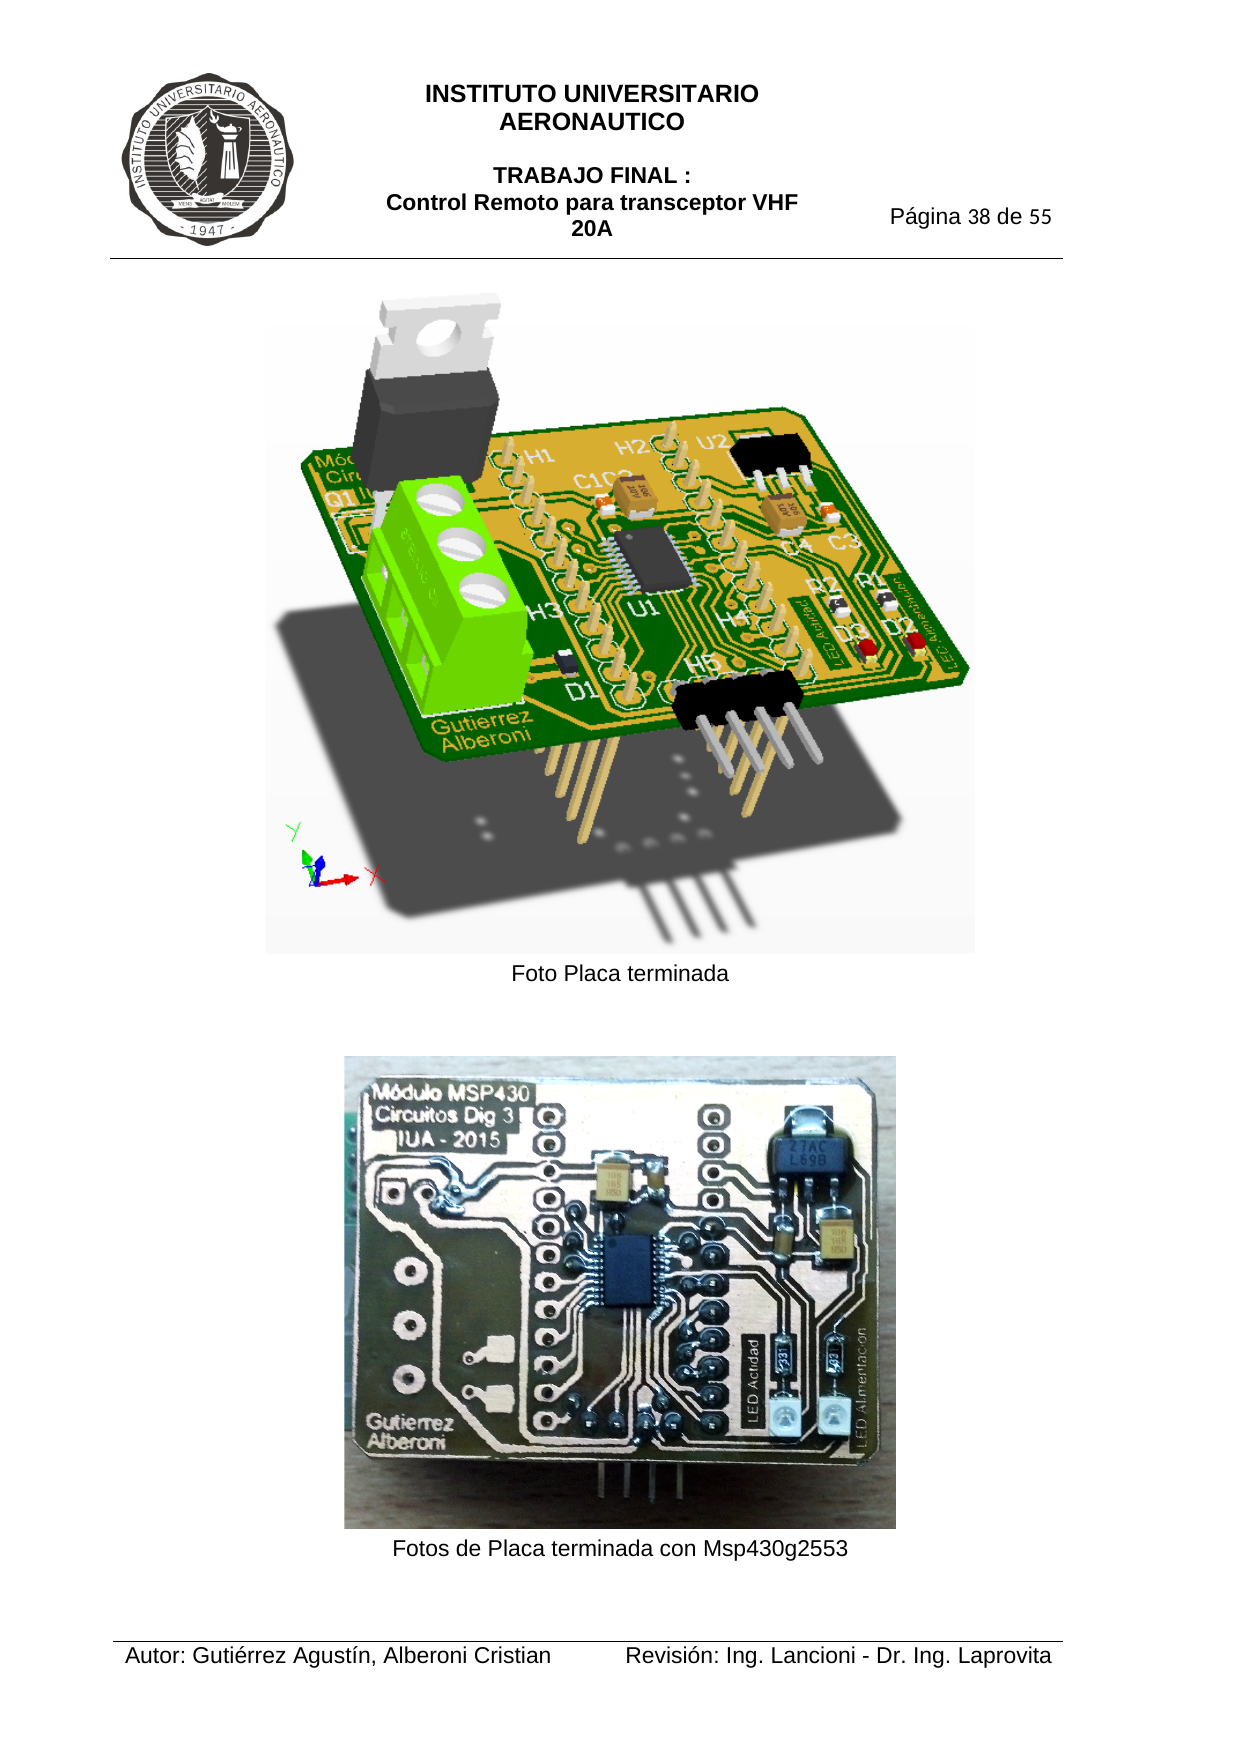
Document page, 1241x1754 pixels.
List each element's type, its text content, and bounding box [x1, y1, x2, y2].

picture [344, 1056, 896, 1529]
picture [121, 73, 294, 246]
text Foto Placa terminada [177, 960, 1063, 986]
picture [265, 287, 975, 954]
text Fotos de Placa terminada con Msp430g2553 [177, 1534, 1063, 1561]
